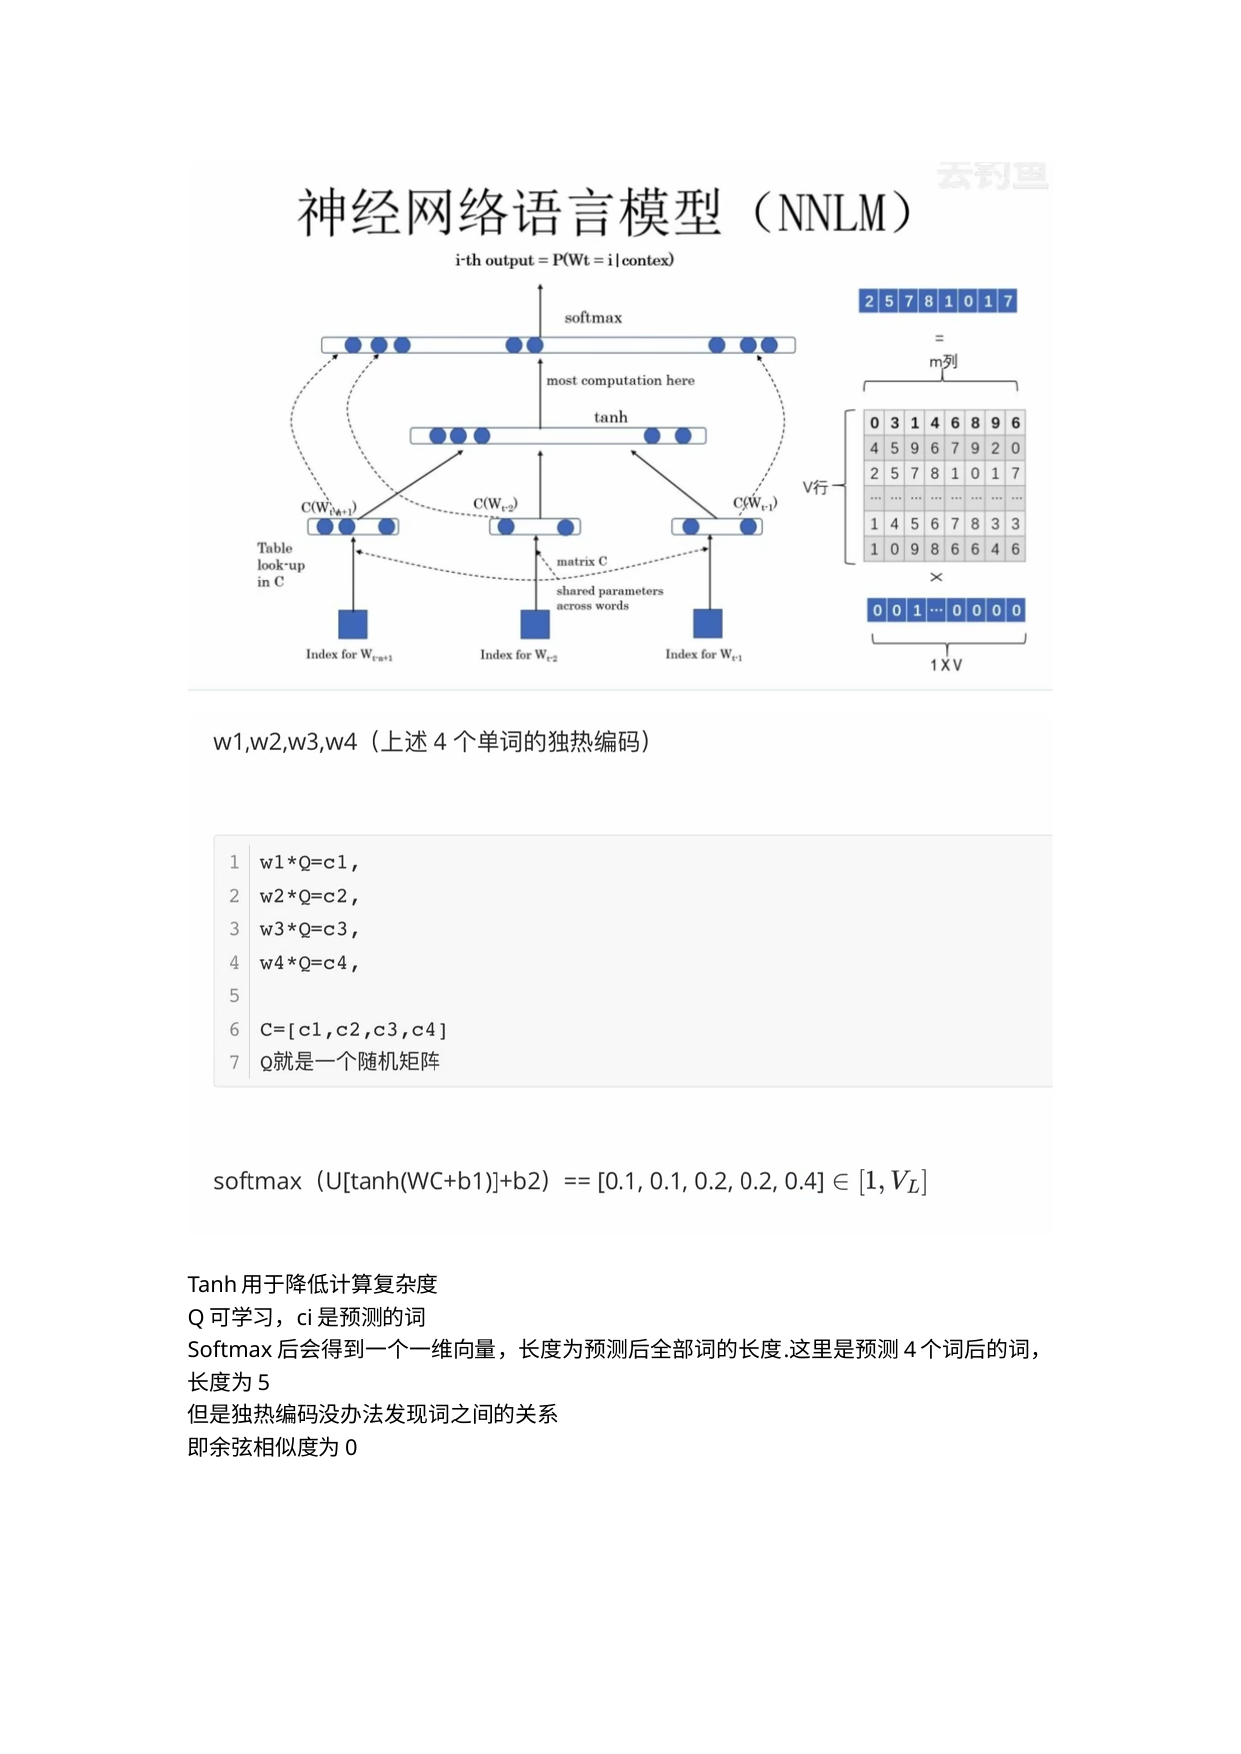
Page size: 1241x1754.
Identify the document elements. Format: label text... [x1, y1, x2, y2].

text Softmax后会得到一个一维向量，长度为预测后全部词的长度.这里是预测4个词后的词，长度为5 [187, 1332, 1053, 1397]
text Tanh用于降低计算复杂度 [187, 1267, 1053, 1299]
text 但是独热编码没办法发现词之间的关系 [187, 1397, 1053, 1429]
picture [187, 714, 1053, 1236]
text Q可学习，ci是预测的词 [187, 1299, 1053, 1332]
text 即余弦相似度为0 [187, 1429, 1053, 1462]
picture [187, 162, 1053, 693]
